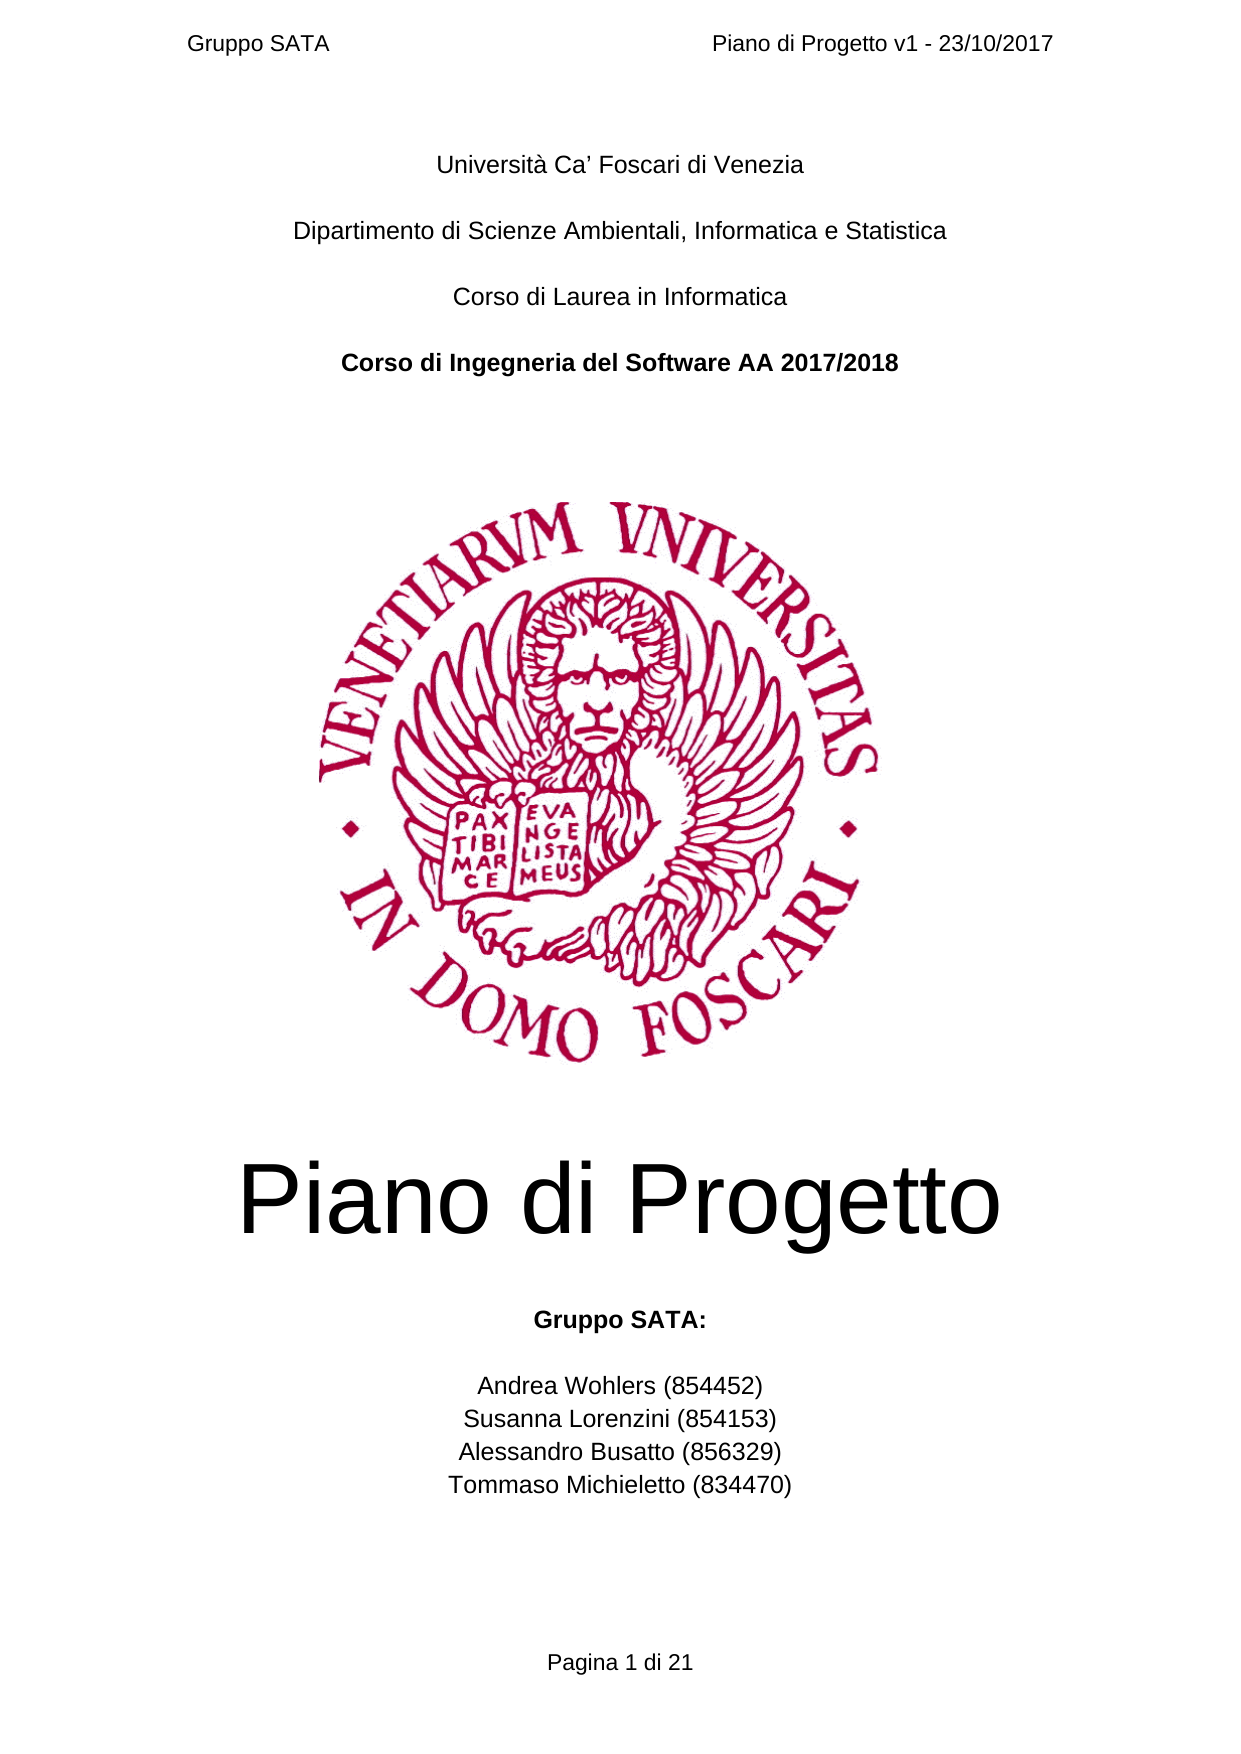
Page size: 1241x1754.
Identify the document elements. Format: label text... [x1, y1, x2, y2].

text Andrea Wohlers (854452) [150, 1371, 1090, 1399]
text Piano di Progetto [150, 1139, 1090, 1254]
text Alessandro Busatto (856329) [150, 1437, 1090, 1465]
picture [318, 502, 922, 1106]
text Corso di Ingegneria del Software AA 2017/2018 [150, 348, 1090, 377]
text Dipartimento di Scienze Ambientali, Informatica e Statistica [150, 216, 1090, 245]
text Università Ca’ Foscari di Venezia [150, 150, 1090, 179]
text Susanna Lorenzini (854153) [150, 1404, 1090, 1432]
text Gruppo SATA: [150, 1304, 1090, 1333]
text Tommaso Michieletto (834470) [150, 1470, 1090, 1498]
text Corso di Laurea in Informatica [150, 282, 1090, 311]
